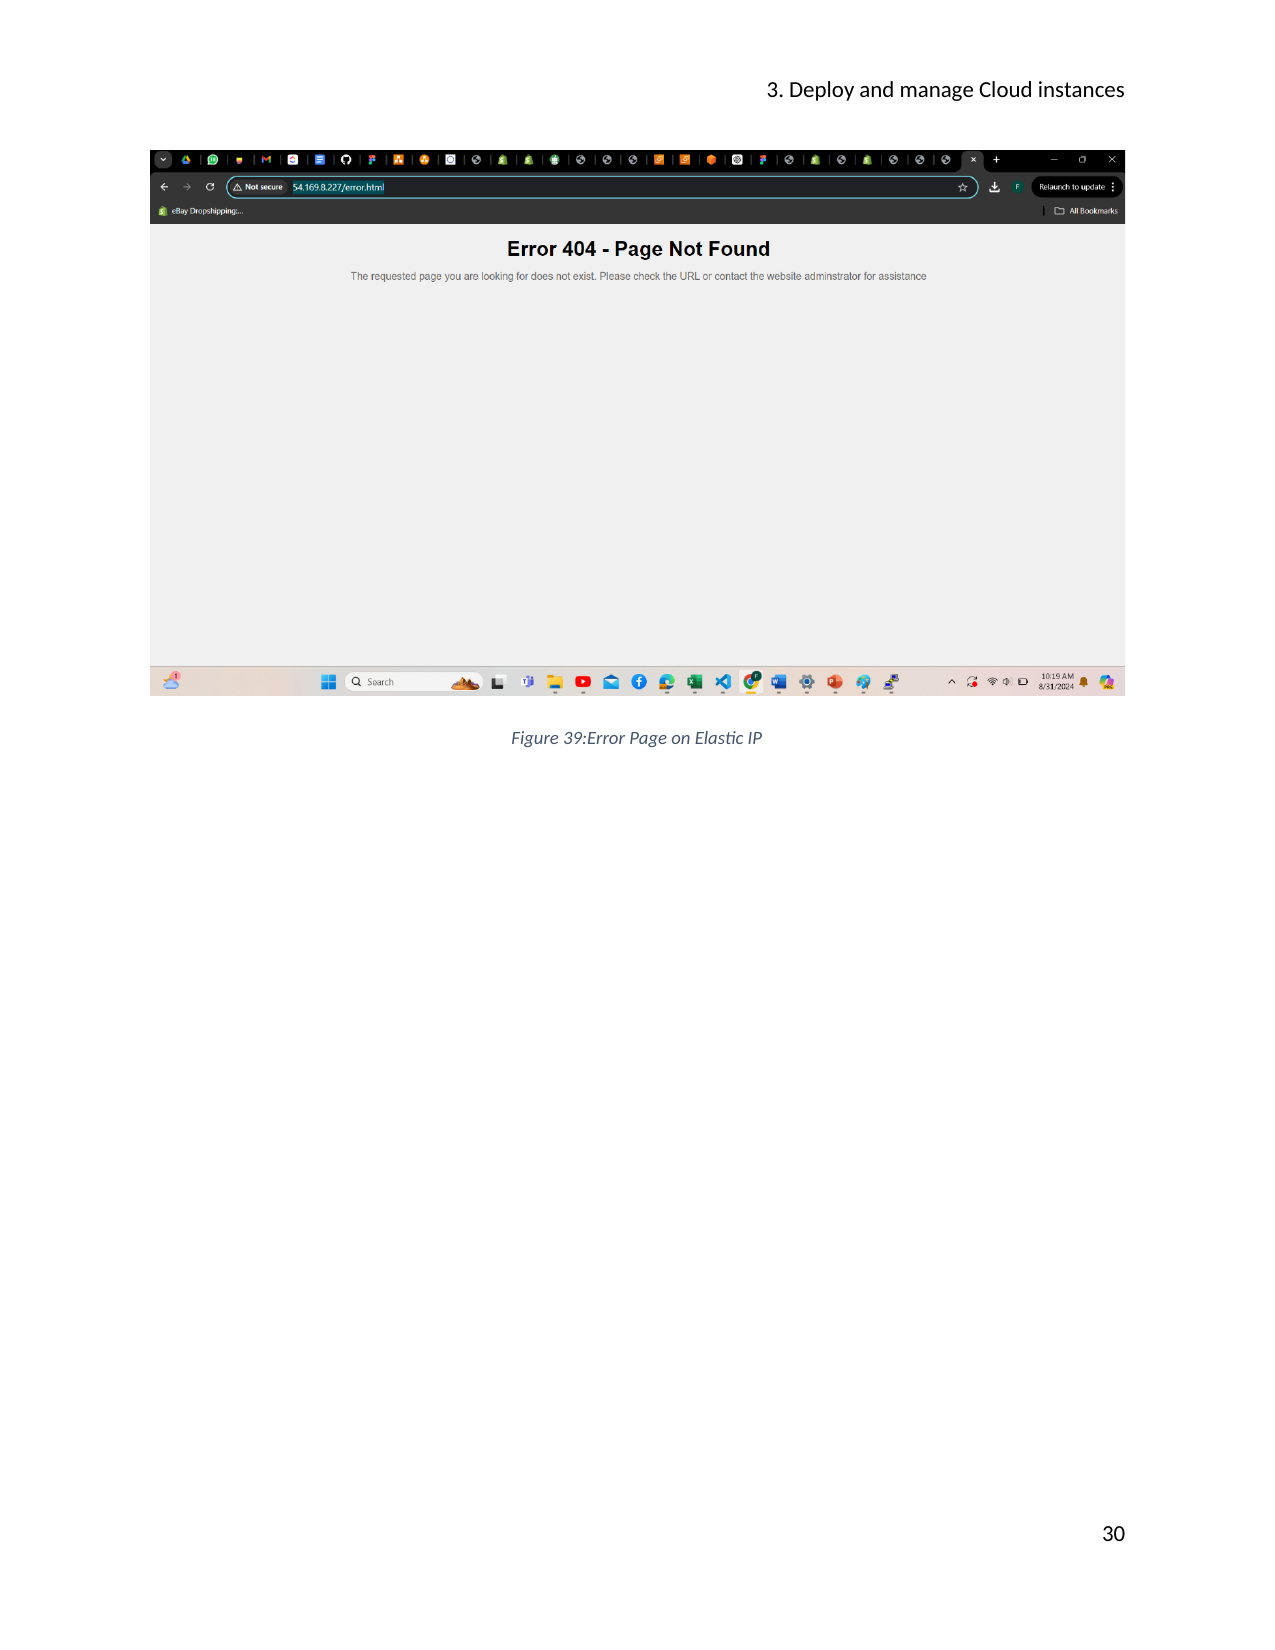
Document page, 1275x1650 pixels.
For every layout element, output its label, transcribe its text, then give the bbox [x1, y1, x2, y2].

text Figure 39:Error Page on Elastic IP [150, 726, 1125, 749]
picture [150, 150, 1125, 696]
